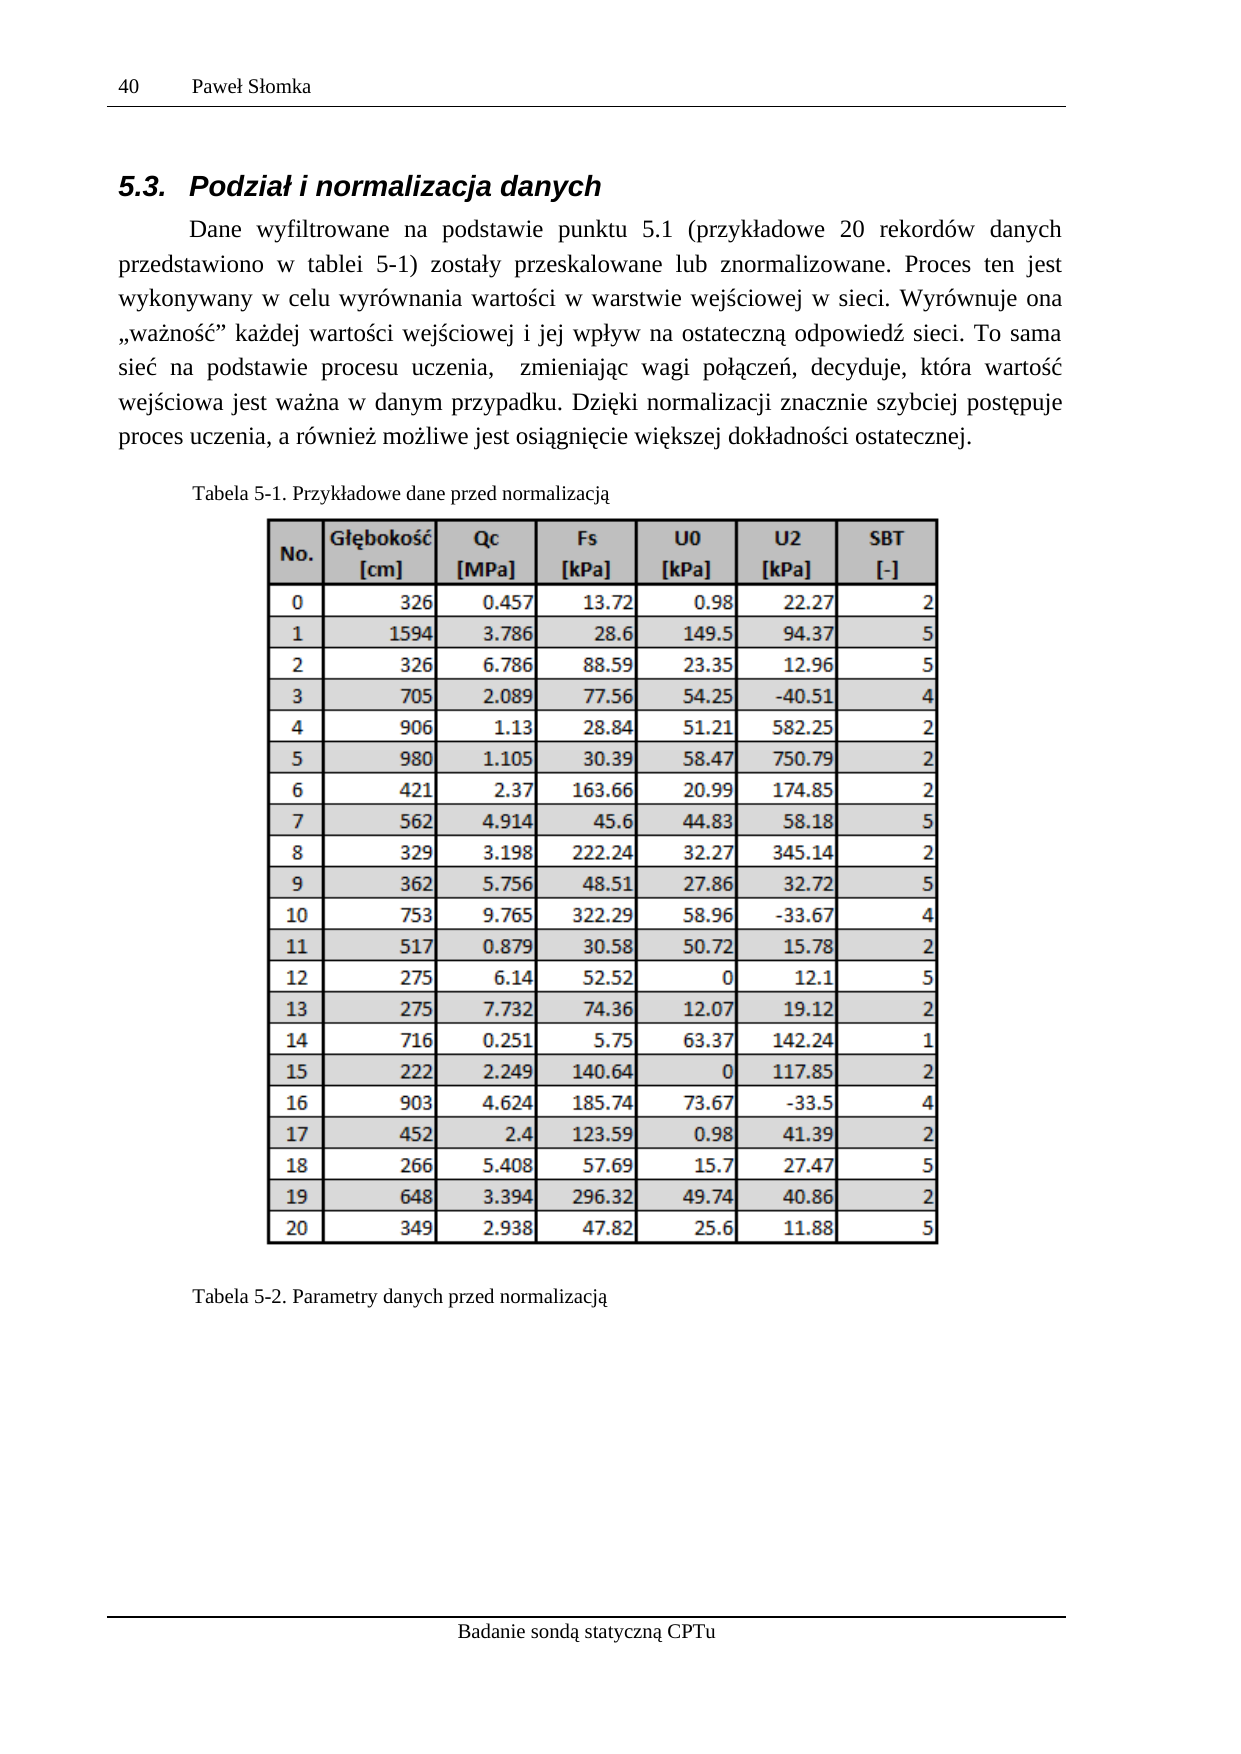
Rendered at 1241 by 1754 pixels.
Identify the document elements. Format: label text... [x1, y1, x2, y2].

text Dane wyfiltrowane na podstawie punktu 5.1 (przykładowe 20 rekordów danych przedstawiono w tablei 5-1) zostały przeskalowane lub znormalizowane. Proces ten jest wykonywany w celu wyrównania wartości w warstwie wejściowej w sieci. Wyrównuje ona „ważność” każdej wartości wejściowej i jej wpływ na ostateczną odpowiedź sieci. To sama sieć na podstawie procesu uczenia, zmieniając wagi połączeń, decyduje, która wartość wejściowa jest ważna w danym przypadku. Dzięki normalizacji znacznie szybciej postępuje proces uczenia, a również możliwe jest osiągnięcie większej dokładności ostatecznej. [118, 214, 1063, 450]
text Tabela 5-1. Przykładowe dane przed normalizacją [118, 481, 1063, 505]
subtitle Podział i normalizacja danych [118, 168, 1063, 202]
text Tabela 5-2. Parametry danych przed normalizacją [118, 1284, 1063, 1308]
picture [261, 511, 948, 1254]
